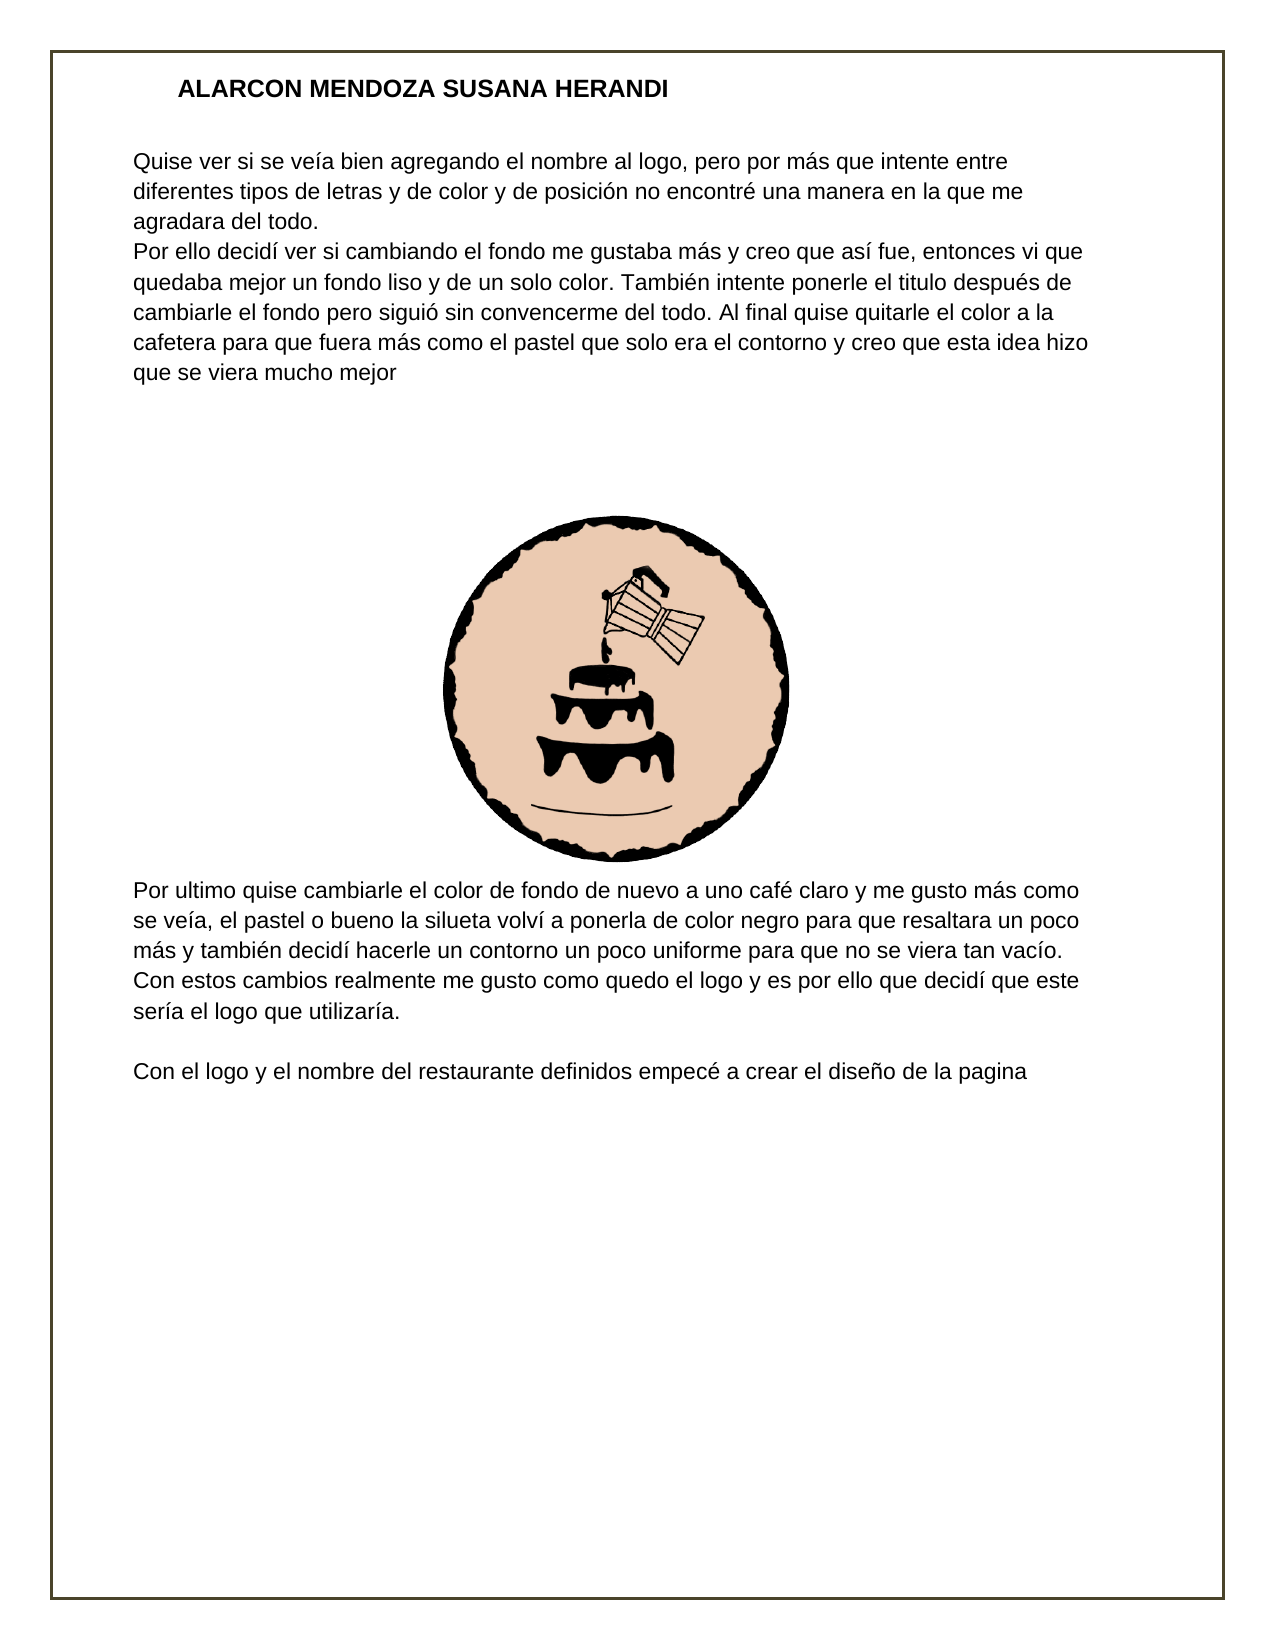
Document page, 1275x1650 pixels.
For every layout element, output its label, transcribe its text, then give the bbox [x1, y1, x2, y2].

text Por ultimo quise cambiarle el color de fondo de nuevo a uno café claro y me gusto más como se veía, el pastel o bueno la silueta volví a ponerla de color negro para que resaltara un poco más y también decidí hacerle un contorno un poco uniforme para que no se viera tan vacío. [133, 877, 1098, 963]
text Con estos cambios realmente me gusto como quedo el logo y es por ello que decidí que este sería el logo que utilizaría. [133, 967, 1098, 1024]
text Por ello decidí ver si cambiando el fondo me gustaba más y creo que así fue, entonces vi que quedaba mejor un fondo liso y de un solo color. También intente ponerle el titulo después de cambiarle el fondo pero siguió sin convencerme del todo. Al final quise quitarle el color a la cafetera para que fuera más como el pastel que solo era el contorno y creo que esta idea hizo que se viera mucho mejor [133, 238, 1098, 385]
picture [434, 510, 797, 873]
text Con el logo y el nombre del restaurante definidos empecé a crear el diseño de la pagina [133, 1058, 1098, 1084]
text Quise ver si se veía bien agregando el nombre al logo, pero por más que intente entre diferentes tipos de letras y de color y de posición no encontré una manera en la que me agradara del todo. [133, 148, 1098, 234]
